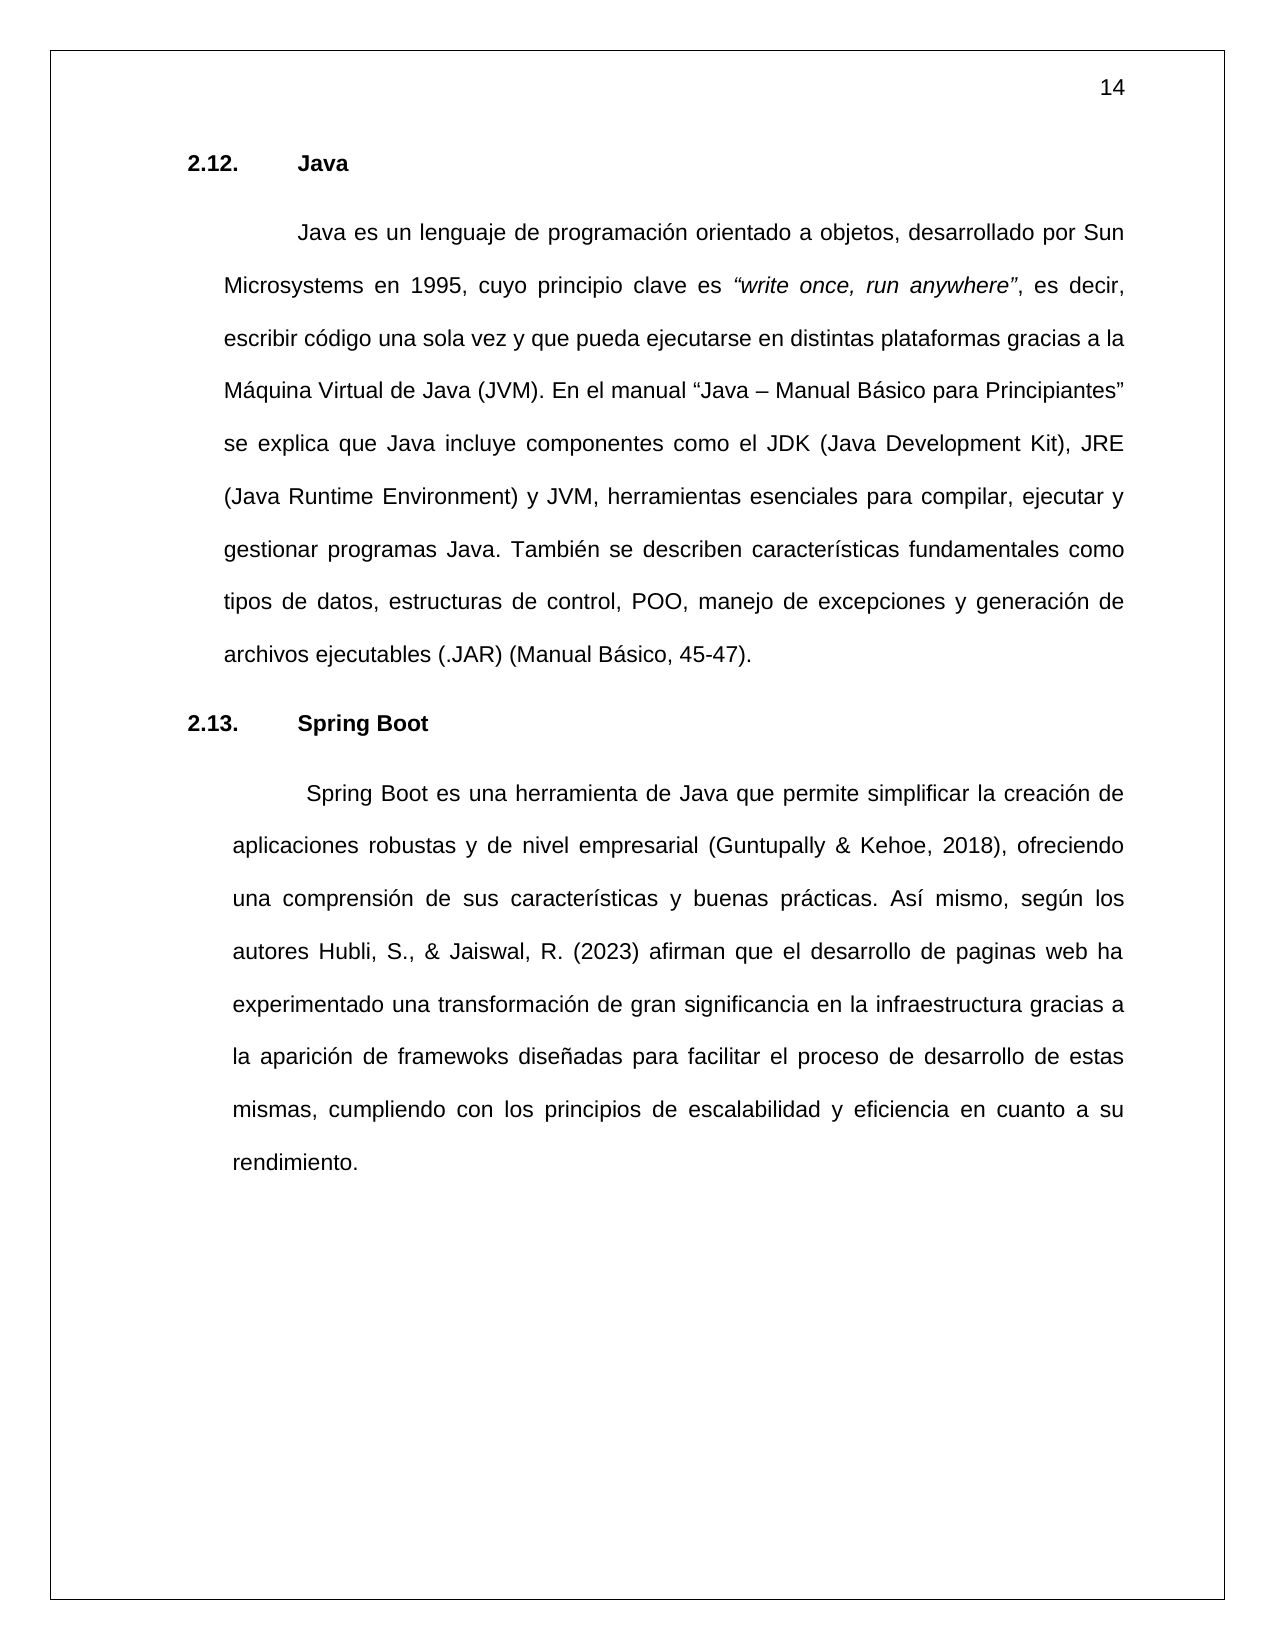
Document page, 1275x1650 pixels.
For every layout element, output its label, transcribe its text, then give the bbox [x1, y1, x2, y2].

subtitle Spring Boot [187, 710, 1125, 737]
subtitle Java [187, 150, 1125, 176]
text Java es un lenguaje de programación orientado a objetos, desarrollado por Sun Microsystems en 1995, cuyo principio clave es “write once, run anywhere”, es decir, escribir código una sola vez y que pueda ejecutarse en distintas plataformas gracias a la Máquina Virtual de Java (JVM). En el manual “Java – Manual Básico para Principiantes” se explica que Java incluye componentes como el JDK (Java Development Kit), JRE (Java Runtime Environment) y JVM, herramientas esenciales para compilar, ejecutar y gestionar programas Java. También se describen características fundamentales como tipos de datos, estructuras de control, POO, manejo de excepciones y generación de archivos ejecutables (.JAR) (Manual Básico, 45-47). [224, 219, 1125, 667]
text Spring Boot es una herramienta de Java que permite simplificar la creación de aplicaciones robustas y de nivel empresarial (Guntupally & Kehoe, 2018), ofreciendo una comprensión de sus características y buenas prácticas. Así mismo, según los autores Hubli, S., & Jaiswal, R. (2023) afirman que el desarrollo de paginas web ha experimentado una transformación de gran significancia en la infraestructura gracias a la aparición de framewoks diseñadas para facilitar el proceso de desarrollo de estas mismas, cumpliendo con los principios de escalabilidad y eficiencia en cuanto a su rendimiento. [232, 780, 1125, 1175]
